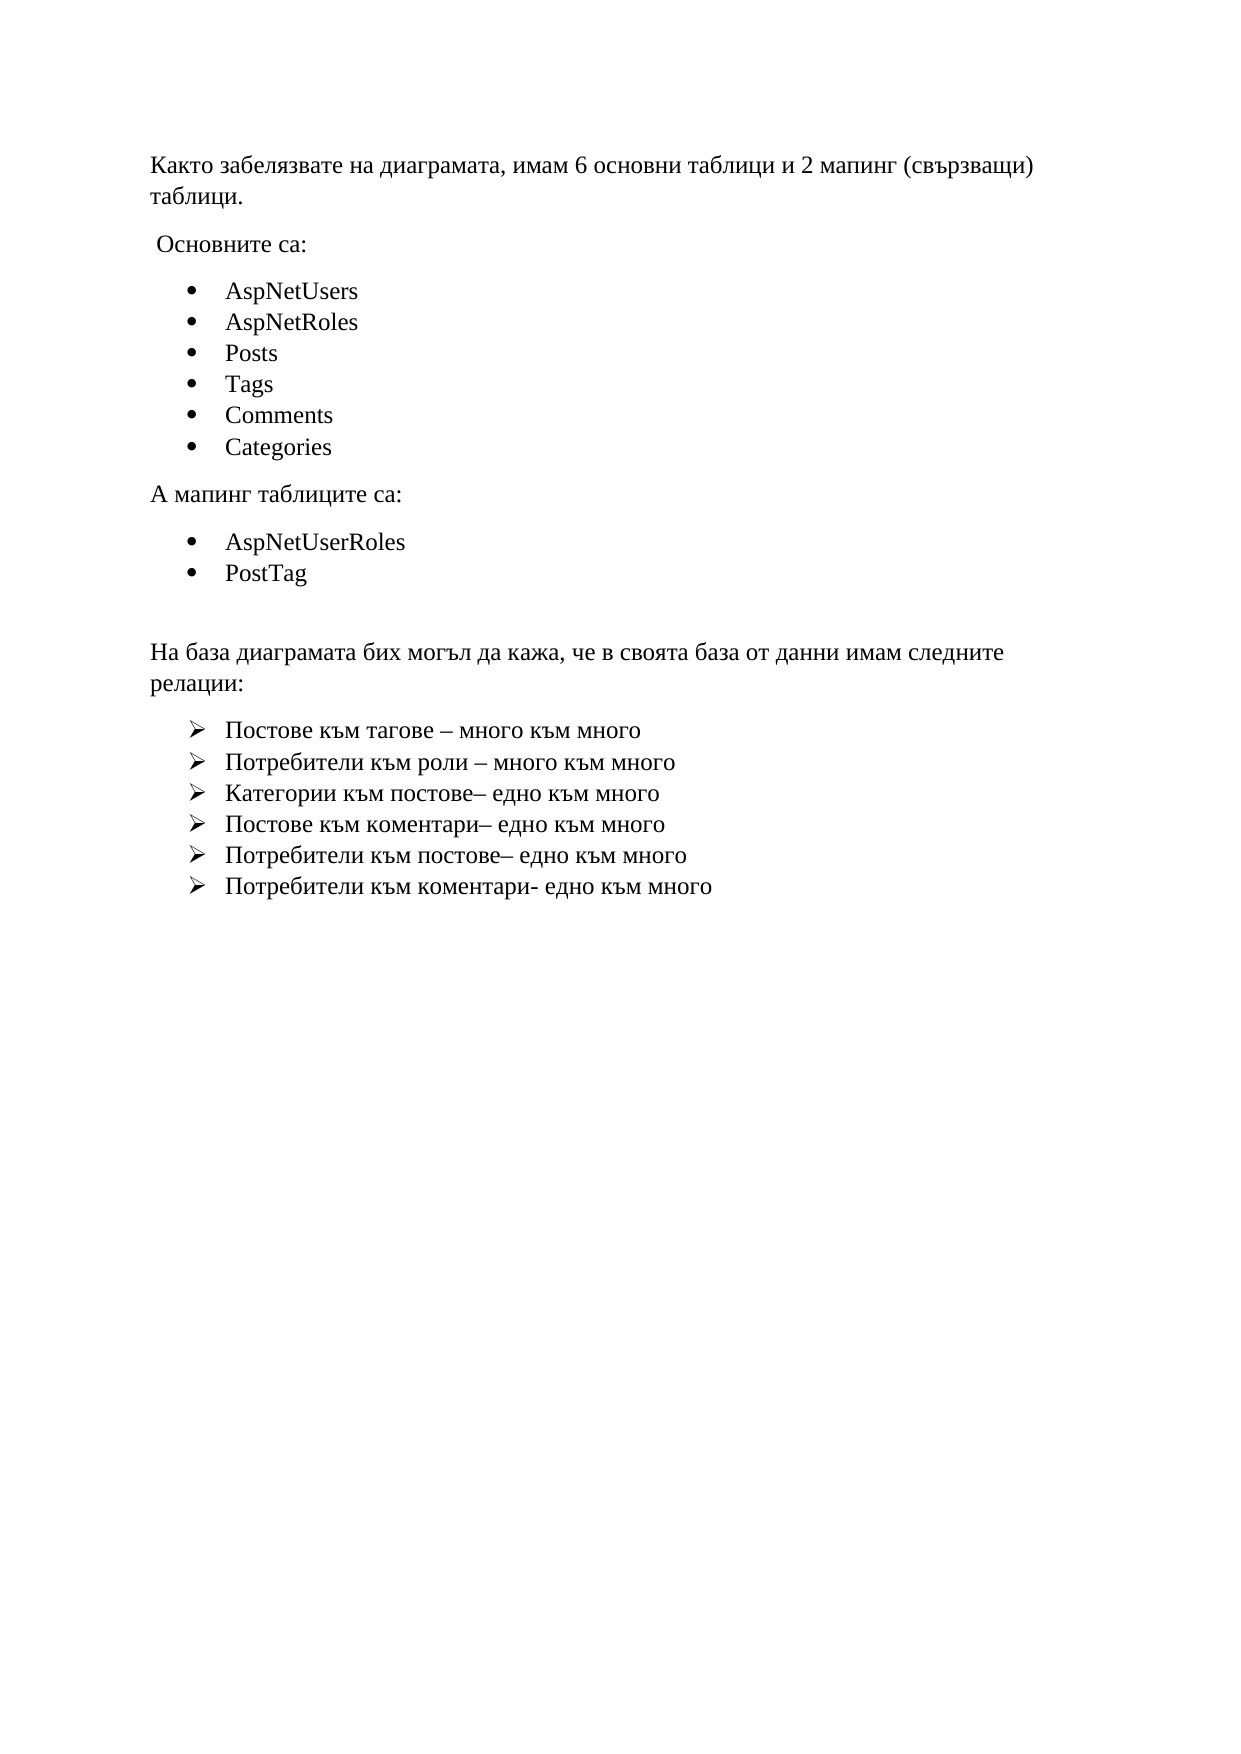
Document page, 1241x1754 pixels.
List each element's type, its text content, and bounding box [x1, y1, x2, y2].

list Потребители към коментари- едно към много [187, 871, 1090, 899]
list Categories [187, 432, 1090, 460]
list Категории към постове– едно към много [187, 778, 1090, 806]
list Потребители към роли – много към много [187, 747, 1090, 775]
list Posts [187, 338, 1090, 367]
text На база диаграмата бих могъл да кажа, че в своята база от данни имам следните релации: [150, 637, 1090, 697]
list AspNetRoles [187, 307, 1090, 336]
list Постове към тагове – много към много [187, 716, 1090, 744]
list Comments [187, 401, 1090, 429]
list Постове към коментари– едно към много [187, 809, 1090, 837]
text Основните са: [150, 229, 1090, 257]
text Както забелязвате на диаграмата, имам 6 основни таблици и 2 мапинг (свързващи) таблици. [150, 150, 1090, 210]
list PostTag [187, 558, 1090, 587]
list Tags [187, 369, 1090, 398]
text А мапинг таблиците са: [150, 479, 1090, 508]
list Потребители към постове– едно към много [187, 840, 1090, 868]
list AspNetUserRoles [187, 527, 1090, 556]
list AspNetUsers [187, 276, 1090, 305]
